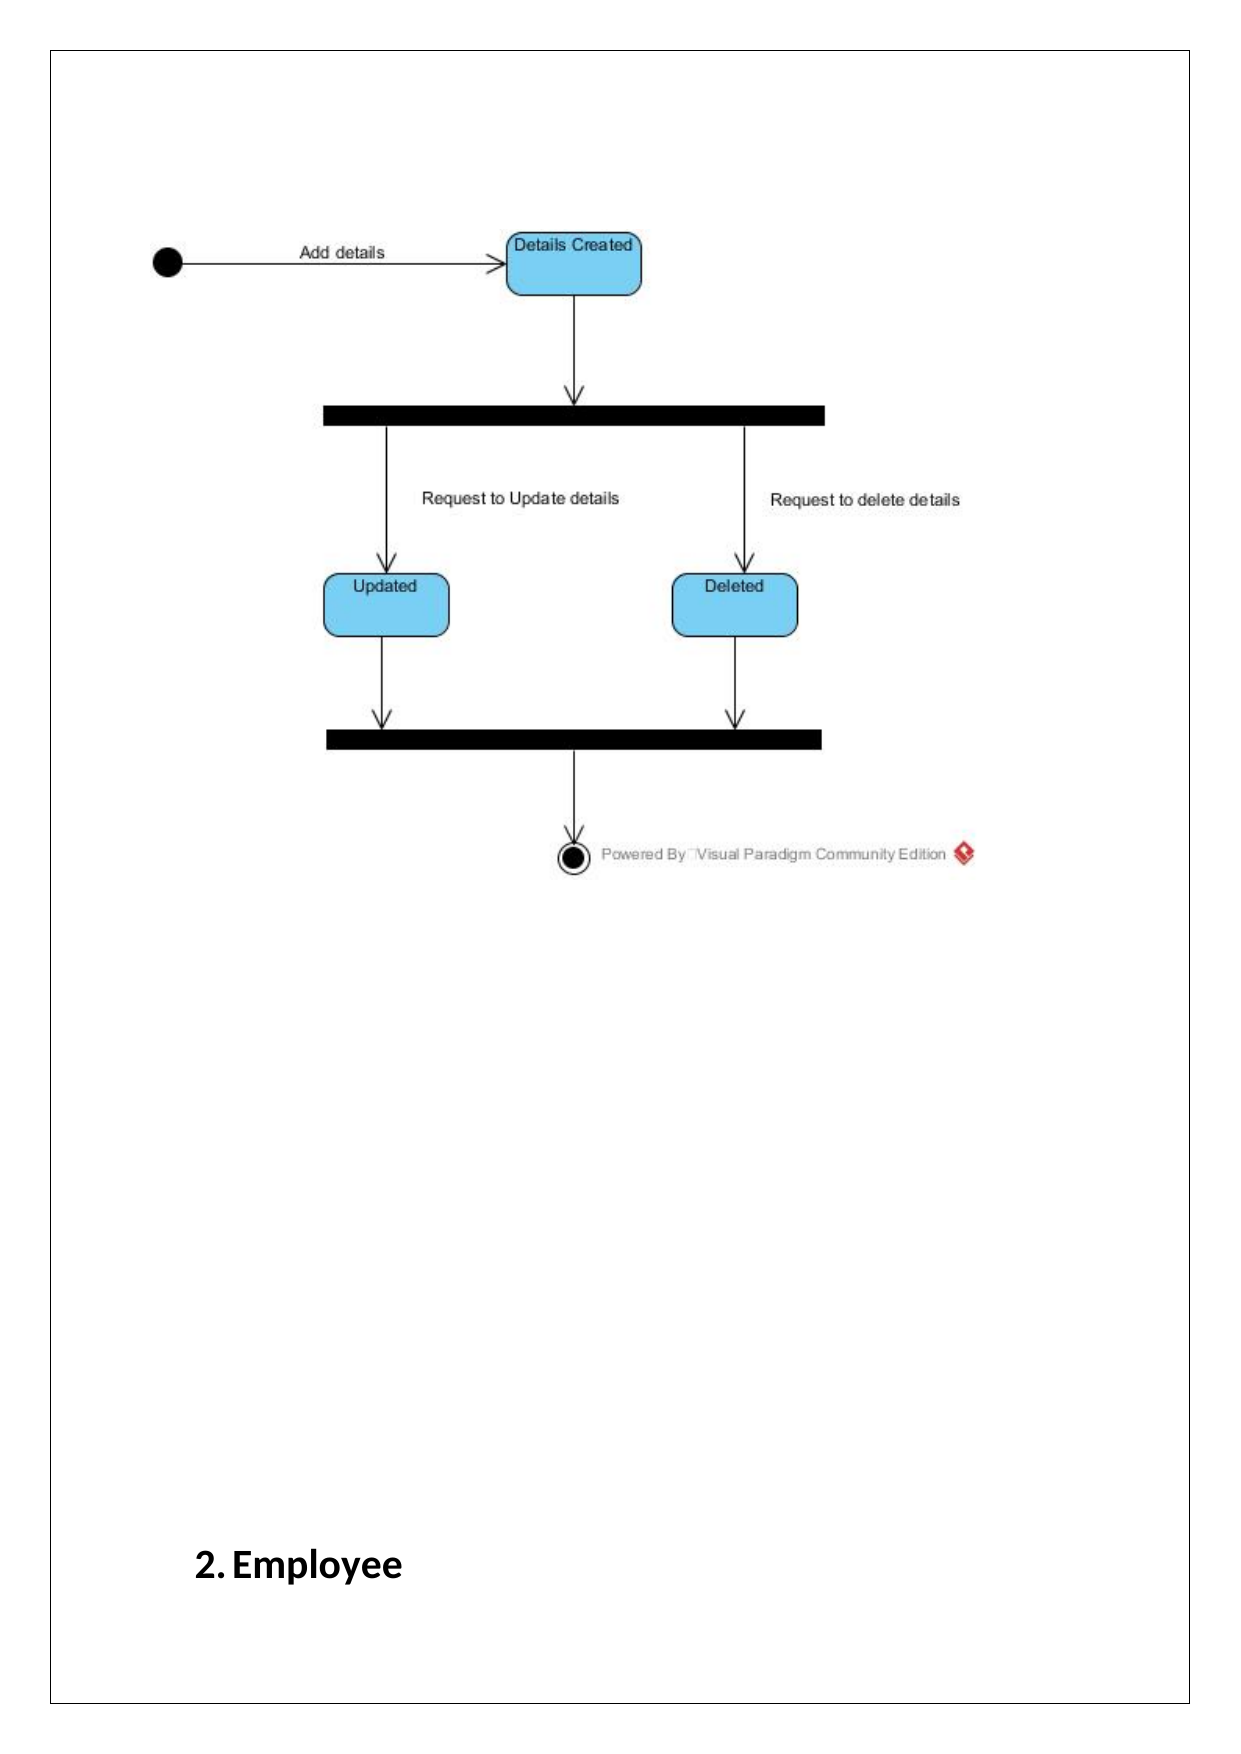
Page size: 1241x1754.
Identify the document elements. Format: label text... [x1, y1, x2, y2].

picture [150, 229, 983, 880]
list Employee [194, 1538, 1090, 1589]
